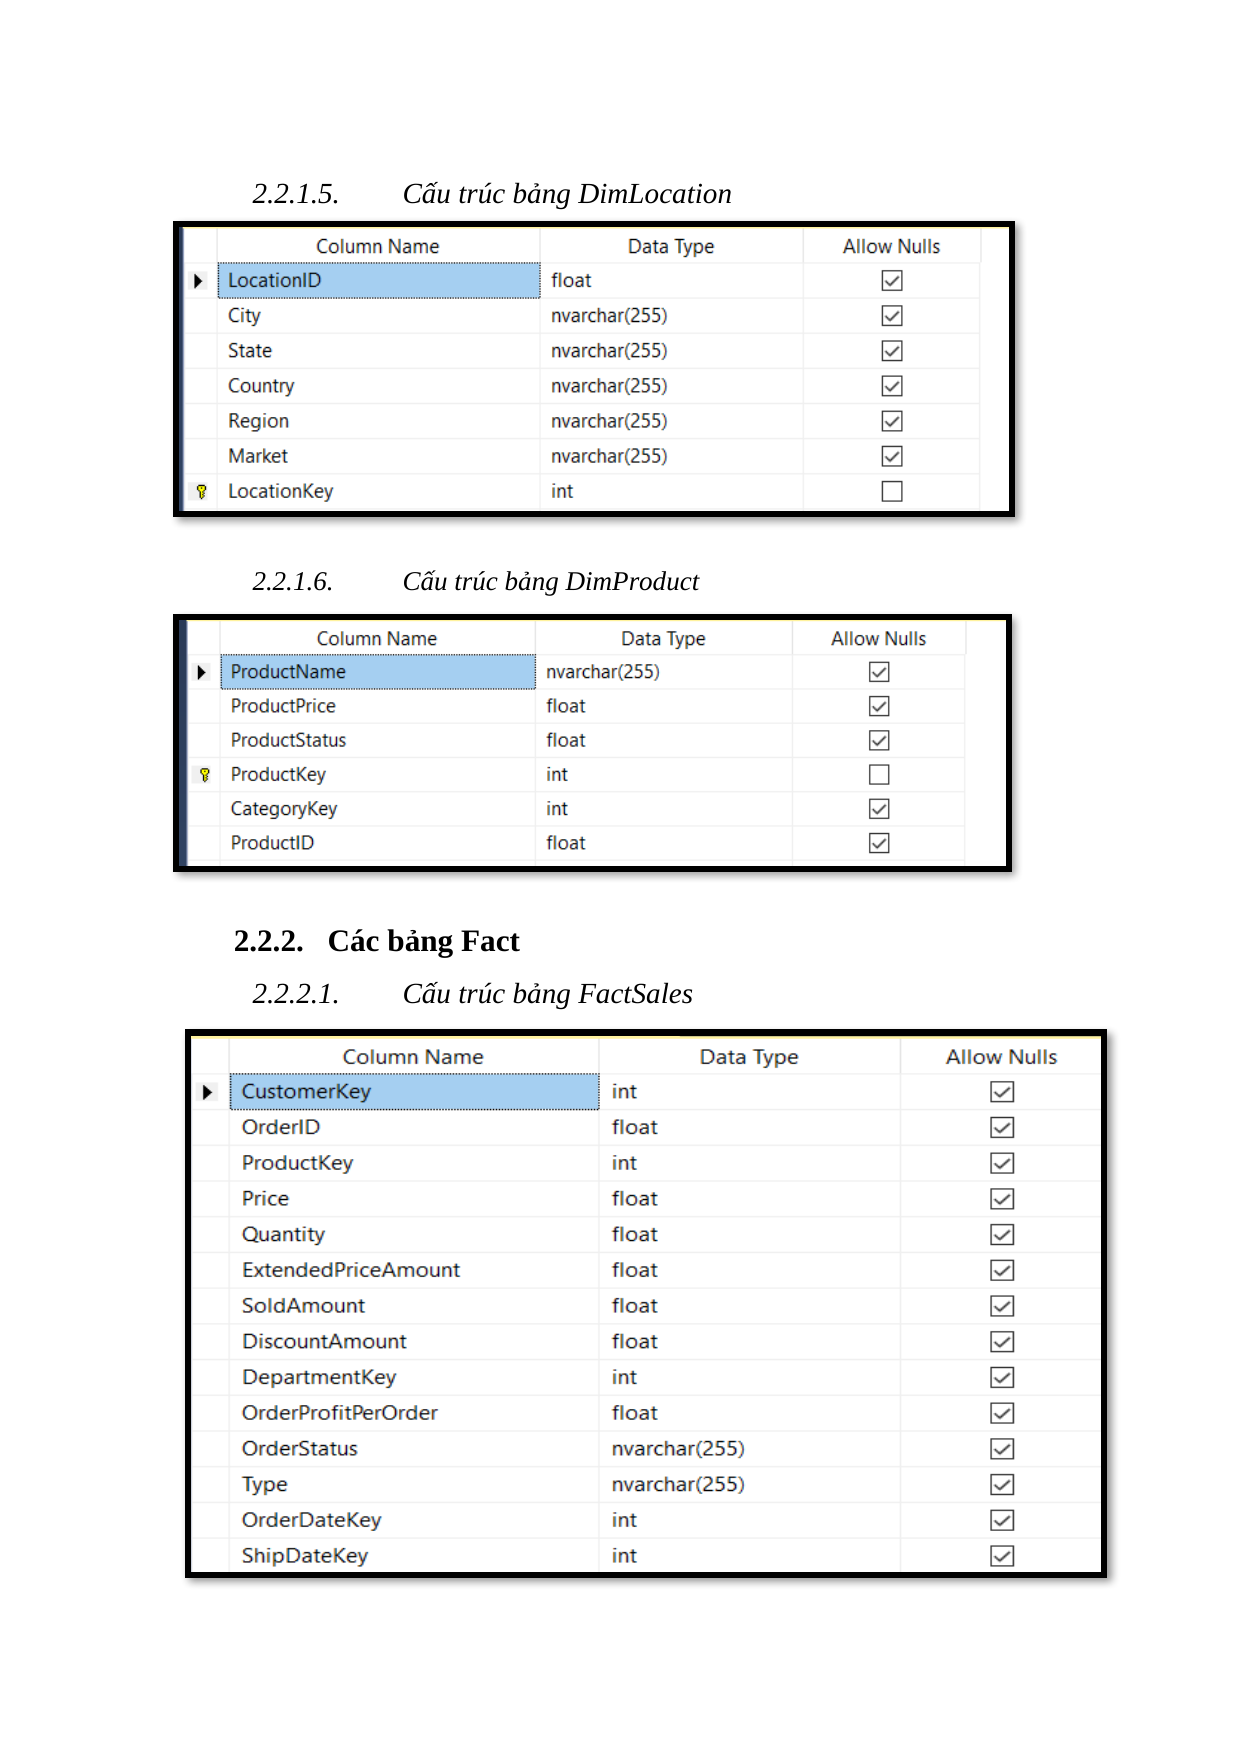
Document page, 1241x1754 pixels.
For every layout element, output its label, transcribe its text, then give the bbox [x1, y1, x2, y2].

picture [179, 227, 1009, 511]
list Cấu trúc bảng FactSales [252, 976, 1122, 1010]
picture [179, 620, 1006, 866]
picture [191, 1036, 1101, 1572]
list Cấu trúc bảng DimLocation [252, 176, 1122, 210]
